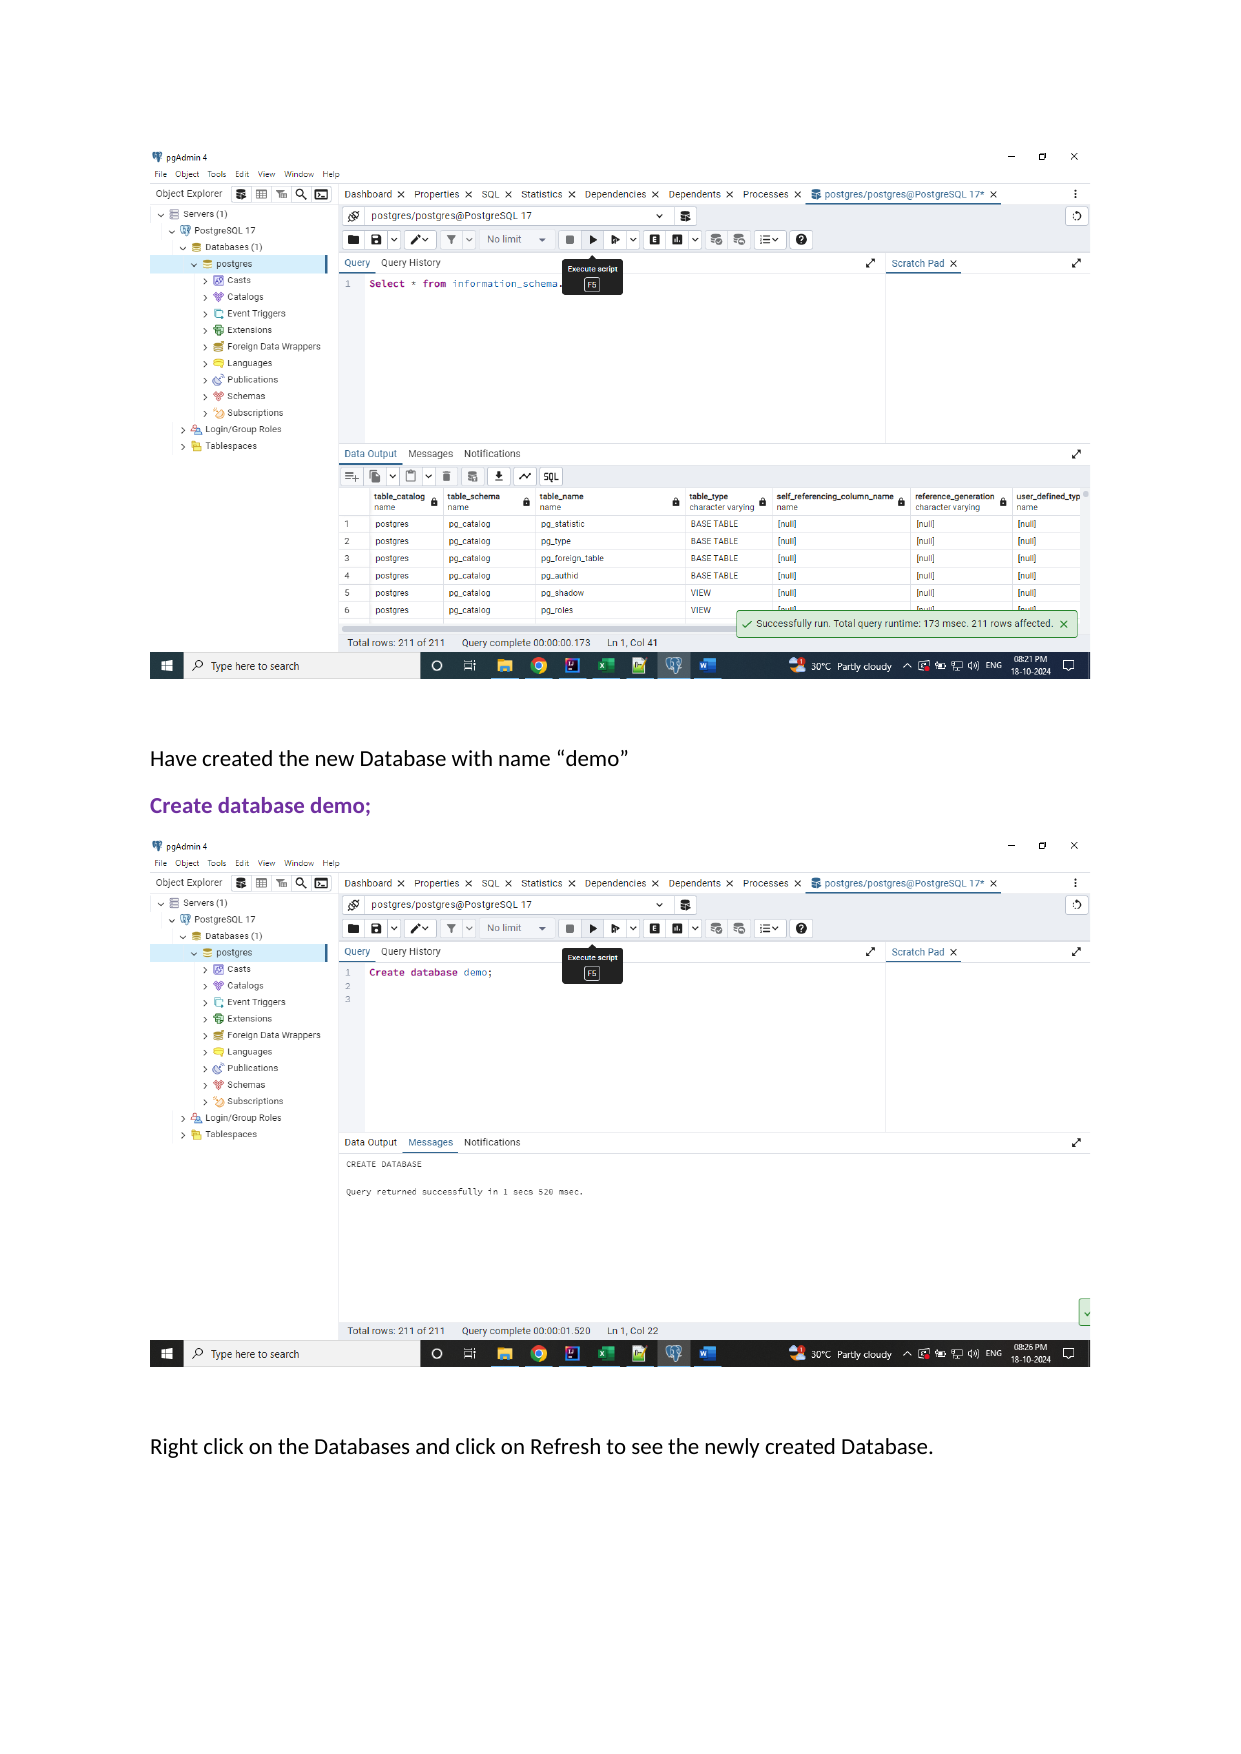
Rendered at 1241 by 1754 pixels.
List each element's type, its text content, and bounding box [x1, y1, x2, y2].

text Have created the new Database with name “demo” [150, 744, 1090, 772]
text Right click on the Databases and click on Refresh to see the newly created Database. [150, 1432, 1090, 1461]
picture [150, 150, 1091, 679]
text Create database demo; [150, 791, 1090, 819]
picture [150, 838, 1091, 1367]
